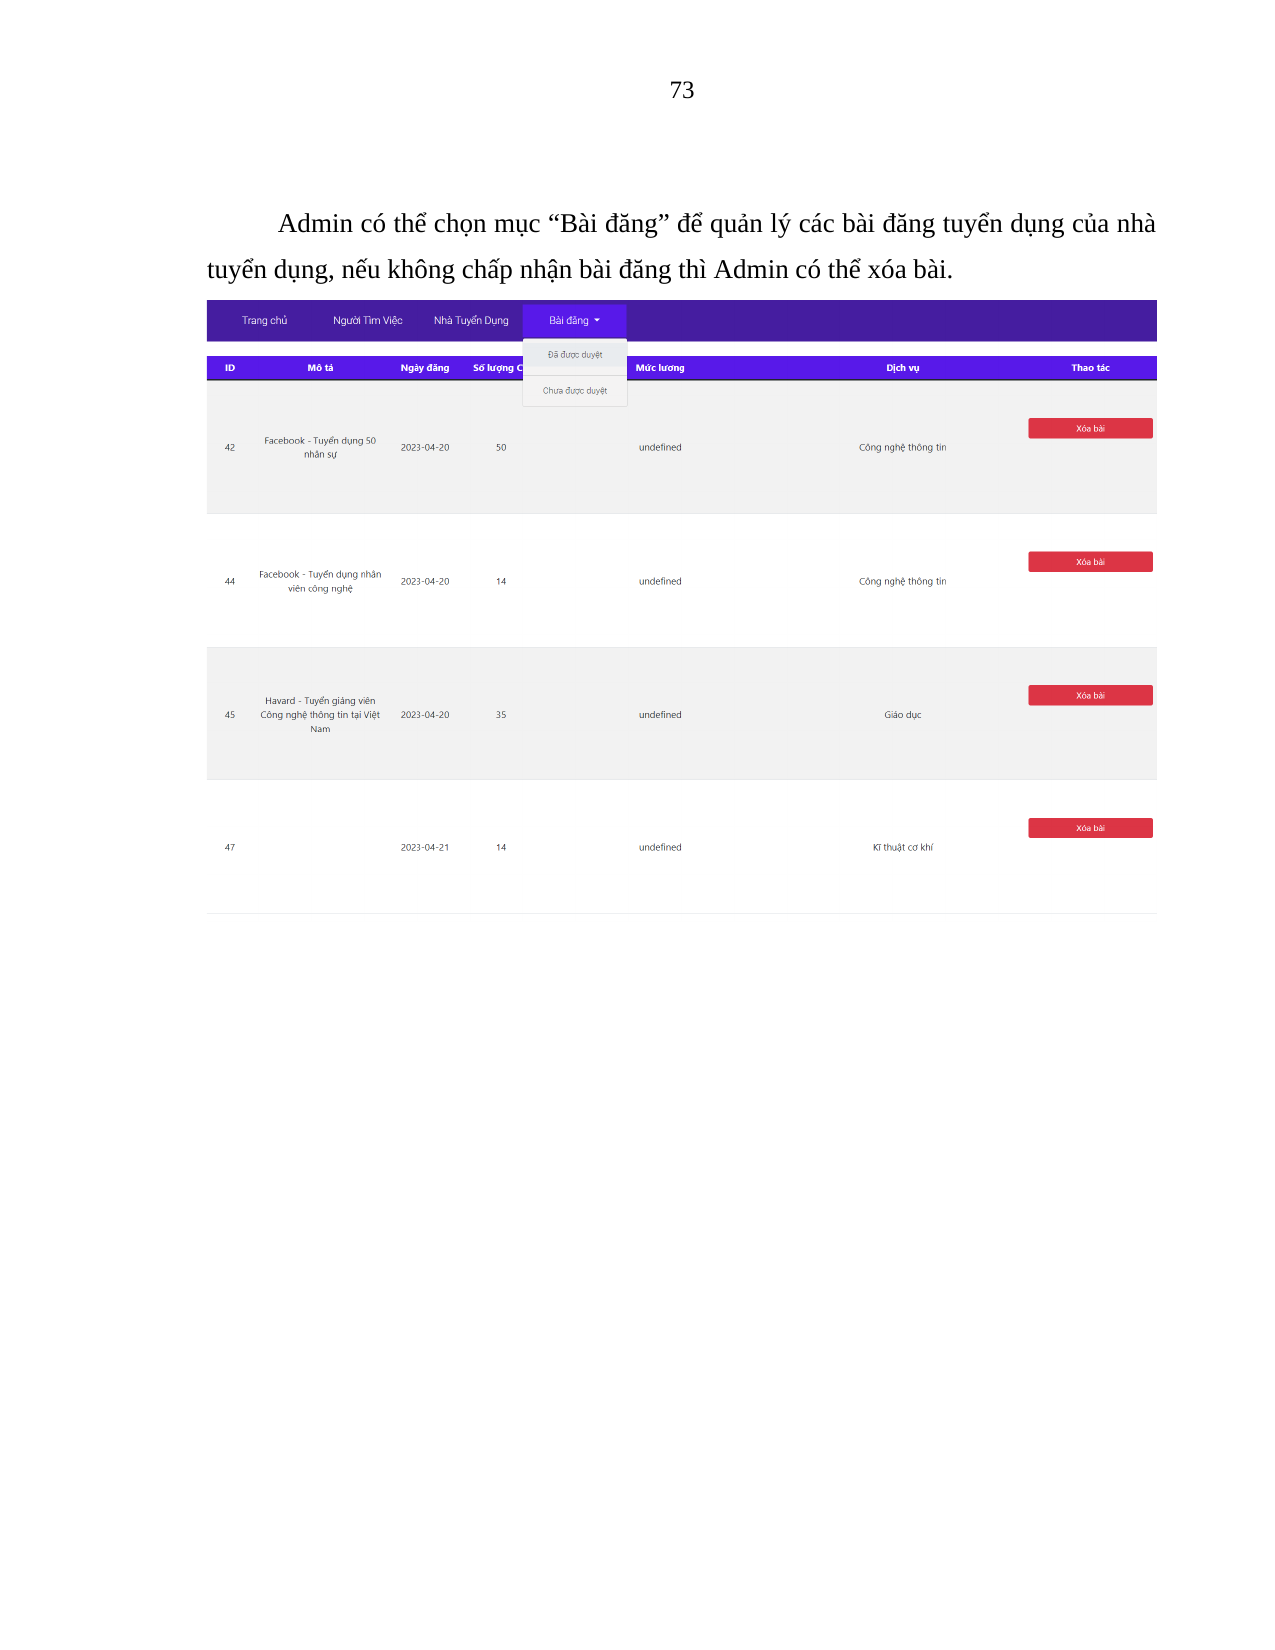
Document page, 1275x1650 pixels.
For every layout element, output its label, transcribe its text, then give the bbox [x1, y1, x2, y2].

picture [206, 300, 1157, 922]
text Admin có thể chọn mục “Bài đăng” để quản lý các bài đăng tuyển dụng của nhà tuyển dụng, nếu không chấp nhận bài đăng thì Admin có thể xóa bài. [207, 207, 1157, 284]
